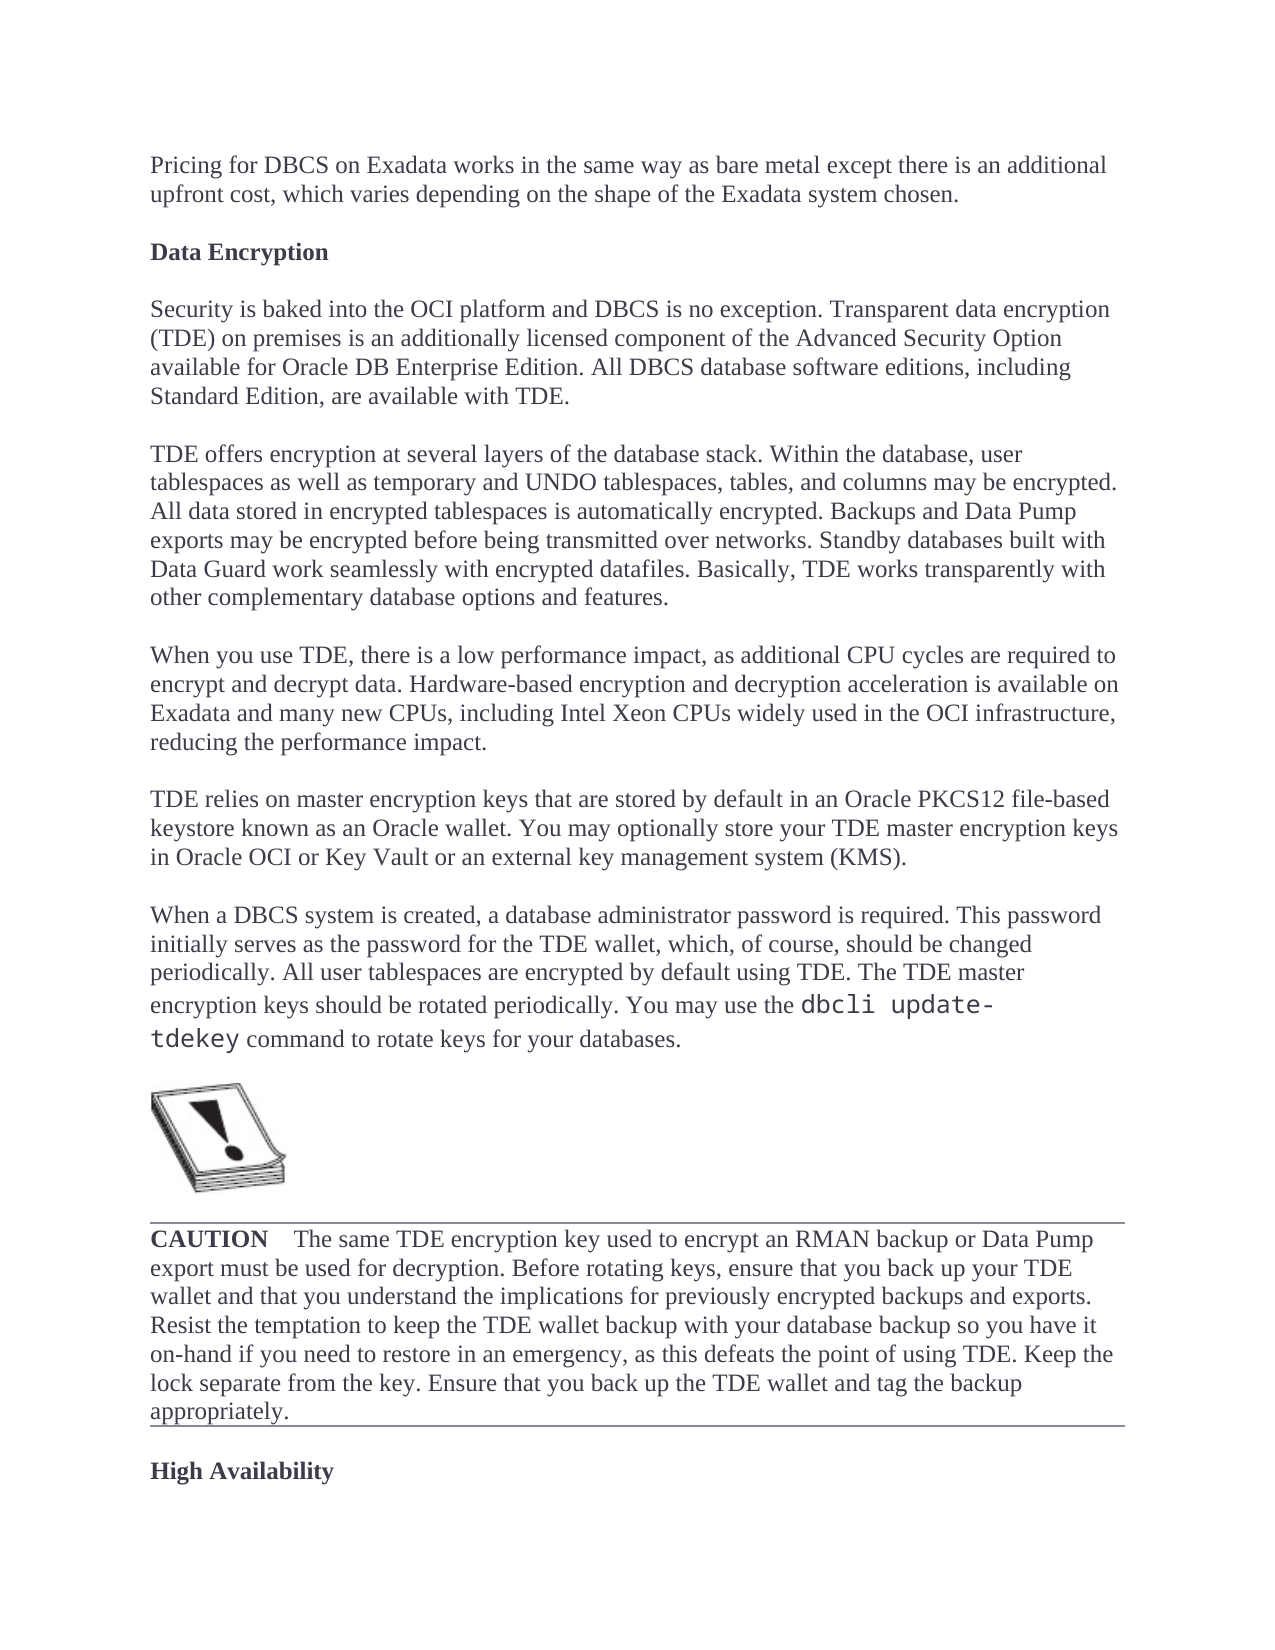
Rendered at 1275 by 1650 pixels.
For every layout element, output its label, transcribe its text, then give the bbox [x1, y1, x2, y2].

text When you use TDE, there is a low performance impact, as additional CPU cycles are required to encrypt and decrypt data. Hardware-based encryption and decryption acceleration is available on Exadata and many new CPUs, including Intel Xeon CPUs widely used in the OCI infrastructure, reducing the performance impact. [150, 640, 1125, 755]
text Security is baked into the OCI platform and DBCS is no exception. Transparent data encryption (TDE) on premises is an additionally licensed component of the Advanced Security Option available for Oracle DB Enterprise Edition. All DBCS database software editions, including Standard Edition, are available with TDE. [150, 294, 1125, 409]
text CAUTION The same TDE encryption key used to encrypt an RMAN backup or Data Pump export must be used for decryption. Before rotating keys, ensure that you back up your TDE wallet and that you understand the implications for previously encrypted backups and exports. Resist the temptation to keep the TDE wallet backup with your database backup so you have it on-hand if you need to restore in an emergency, as this defeats the point of using TDE. Keep the lock separate from the key. Ensure that you back up the TDE wallet and tag the backup appropriately. [150, 1224, 1125, 1425]
text Pricing for DBCS on Exadata works in the same way as bare metal except there is an additional upfront cost, which varies depending on the shape of the Exadata system chosen. [150, 150, 1125, 207]
text TDE relies on master encryption keys that are stored by default in an Oracle PKCS12 file-based keystore known as an Oracle wallet. You may optionally store your TDE master encryption keys in Oracle OCI or Key Vault or an external key management system (KMS). [150, 784, 1125, 871]
text When a DBCS system is created, a database administrator password is required. This password initially serves as the password for the TDE wallet, which, of course, should be changed periodically. All user tablespaces are encrypted by default using TDE. The TDE master encryption keys should be rotated periodically. You may use the dbcli update-tdekey command to rotate keys for your databases. [150, 900, 1125, 1054]
picture [150, 1083, 288, 1194]
text Data Encryption [150, 237, 1125, 265]
text TDE offers encryption at several layers of the database stack. Within the database, user tablespaces as well as temporary and UNDO tablespaces, tables, and columns may be encrypted. All data stored in encrypted tablespaces is automatically encrypted. Backups and Data Pump exports may be encrypted before being transmitted over networks. Standby databases built with Data Guard work seamlessly with encrypted datafiles. Basically, TDE works transparently with other complementary database options and features. [150, 439, 1125, 611]
text High Availability [150, 1456, 1125, 1484]
